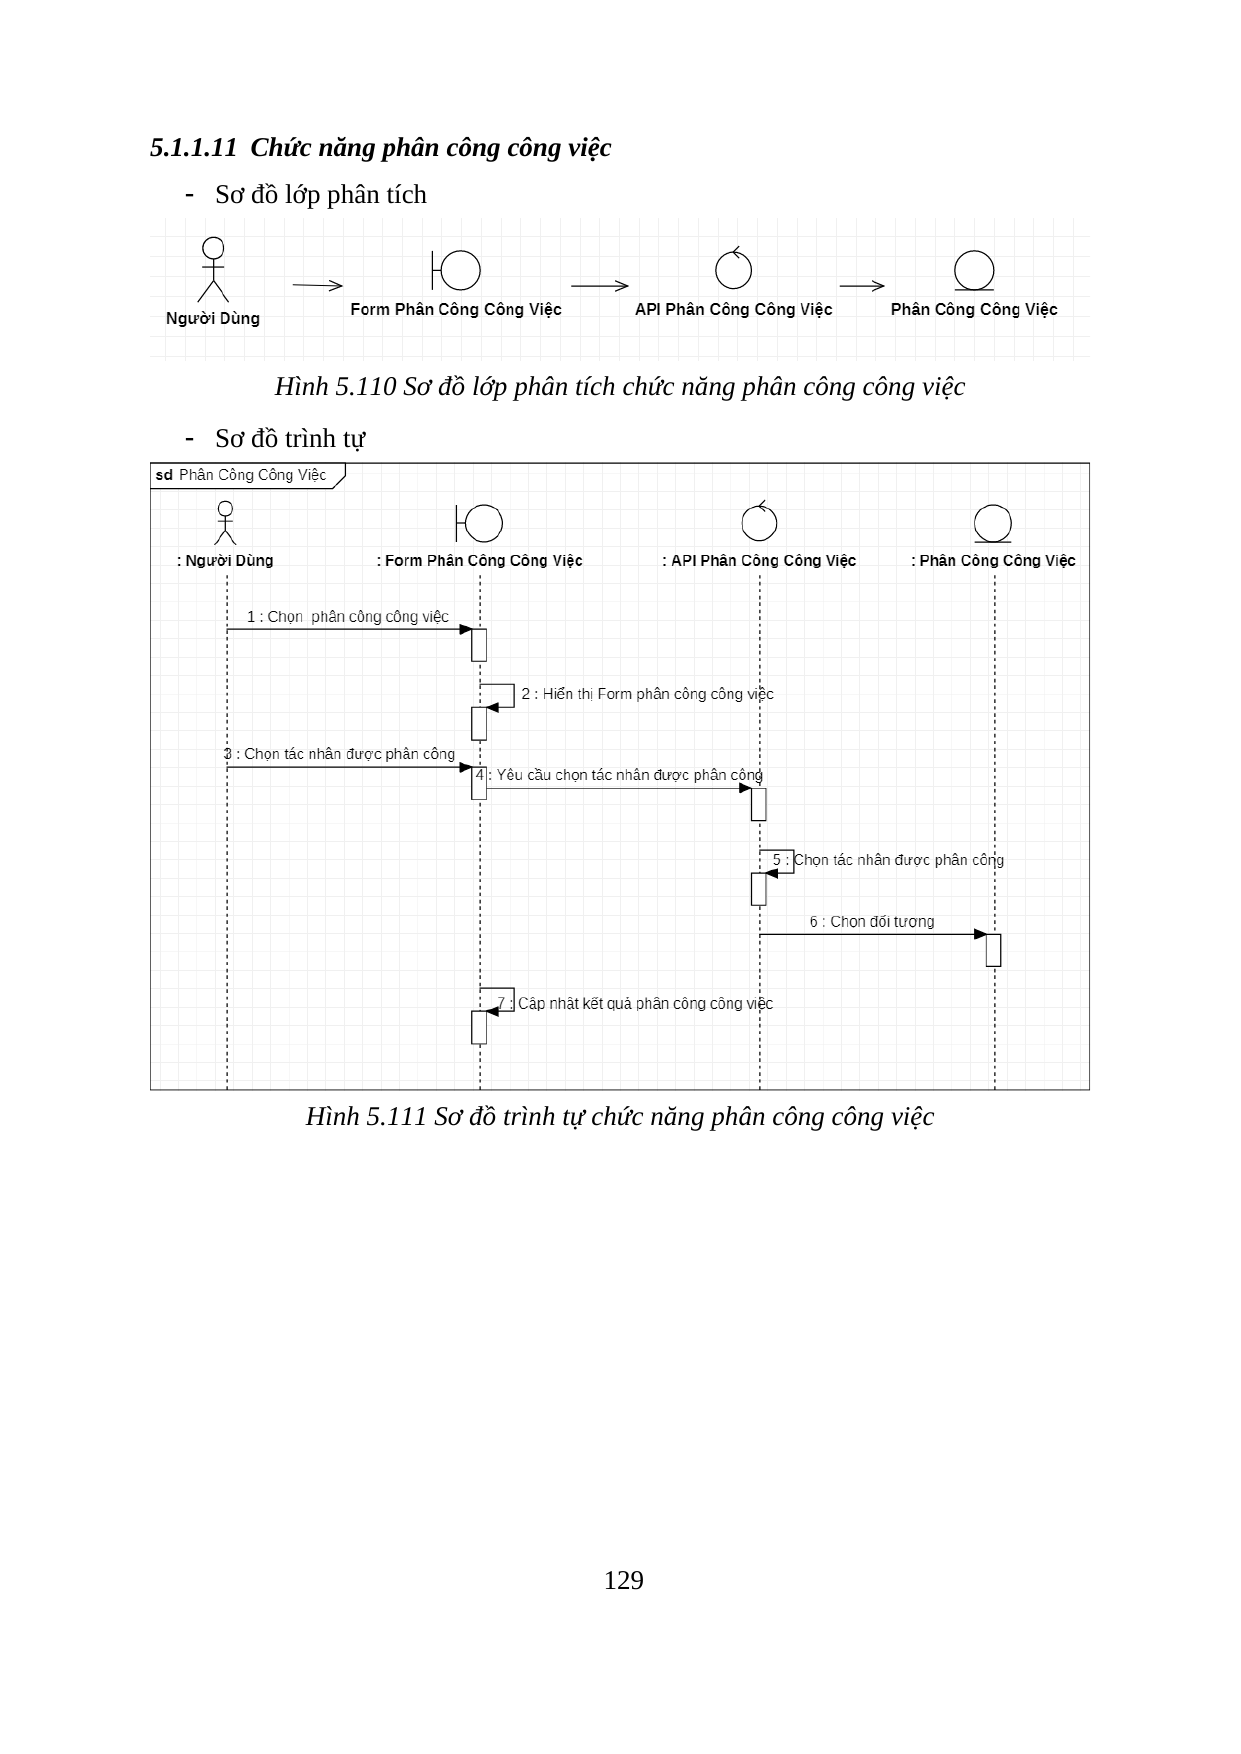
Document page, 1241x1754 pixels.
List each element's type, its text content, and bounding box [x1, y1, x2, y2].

subtitle Chức năng phân công công việc [150, 131, 1090, 162]
text Sơ đồ trình tự [185, 422, 1090, 453]
text Sơ đồ lớp phân tích [185, 178, 1090, 209]
picture [150, 218, 1091, 361]
picture [150, 462, 1091, 1091]
